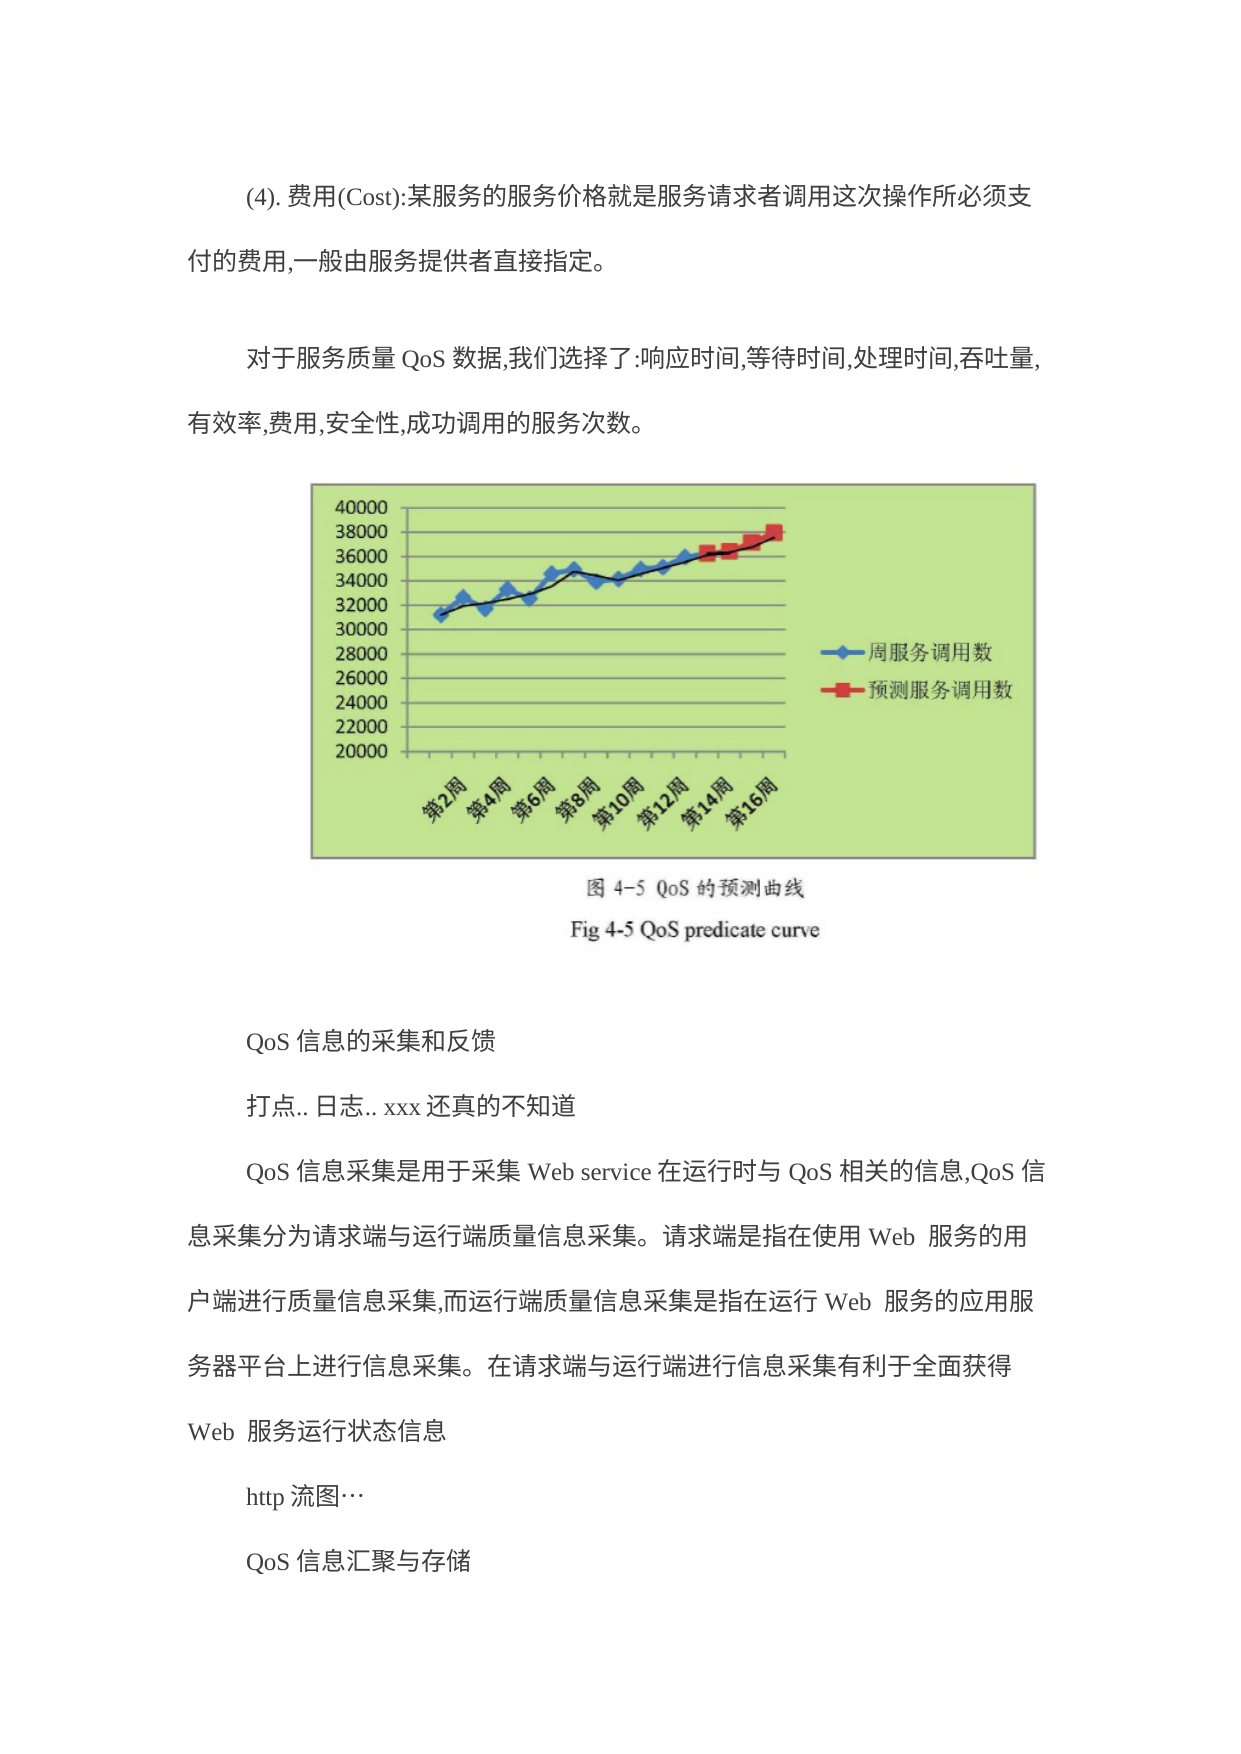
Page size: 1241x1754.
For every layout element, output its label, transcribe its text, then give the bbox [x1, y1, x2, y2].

text QoS 信息的采集和反馈 [187, 1007, 1053, 1072]
text QoS 信息汇聚与存储 [187, 1527, 1053, 1592]
text QoS 信息采集是用于采集 Web service 在运行时与 QoS 相关的信息,QoS 信息采集分为请求端与运行端质量信息采集。请求端是指在使用 Web 服务的用户端进行质量信息采集,而运行端质量信息采集是指在运行 Web 服务的应用服务器平台上进行信息采集。在请求端与运行端进行信息采集有利于全面获得Web 服务运行状态信息 [187, 1137, 1053, 1462]
text 对于服务质量 QoS 数据,我们选择了:响应时间,等待时间,处理时间,吞吐量,有效率,费用,安全性,成功调用的服务次数。 [187, 324, 1053, 454]
text 打点.. 日志.. xxx还真的不知道 [187, 1072, 1053, 1137]
text http流图… [187, 1462, 1053, 1527]
picture [245, 465, 1110, 964]
text (4). 费用(Cost):某服务的服务价格就是服务请求者调用这次操作所必须支付的费用,一般由服务提供者直接指定。 [187, 162, 1053, 292]
